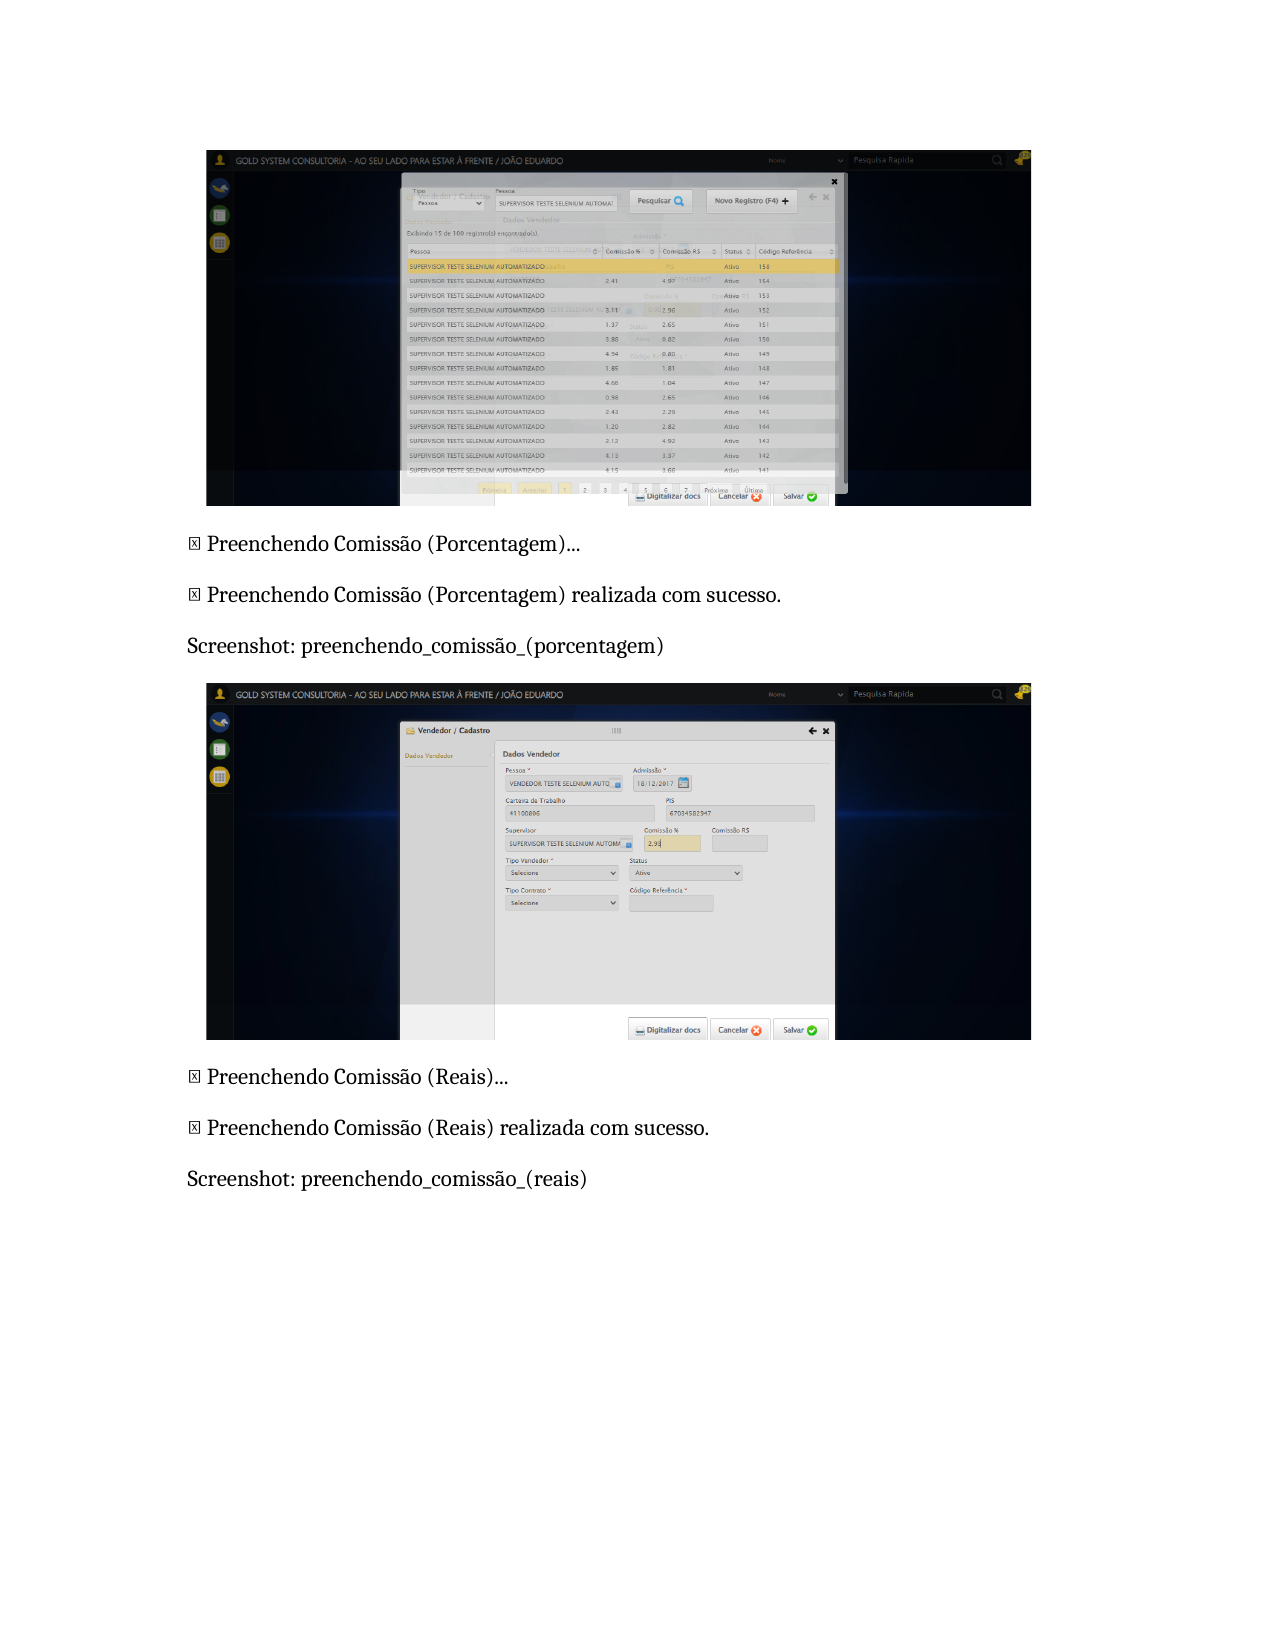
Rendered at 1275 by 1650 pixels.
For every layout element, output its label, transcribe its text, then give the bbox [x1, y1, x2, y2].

text Screenshot: preenchendo_comissão_(porcentagem) [187, 632, 1087, 659]
text ✅ Preenchendo Comissão (Porcentagem) realizada com sucesso. [187, 581, 1087, 608]
text Screenshot: preenchendo_comissão_(reais) [187, 1166, 1087, 1192]
picture [206, 150, 1032, 506]
text 🔄 Preenchendo Comissão (Porcentagem)... [187, 530, 1087, 557]
picture [206, 683, 1032, 1040]
text 🔄 Preenchendo Comissão (Reais)... [187, 1064, 1087, 1090]
text ✅ Preenchendo Comissão (Reais) realizada com sucesso. [187, 1115, 1087, 1141]
